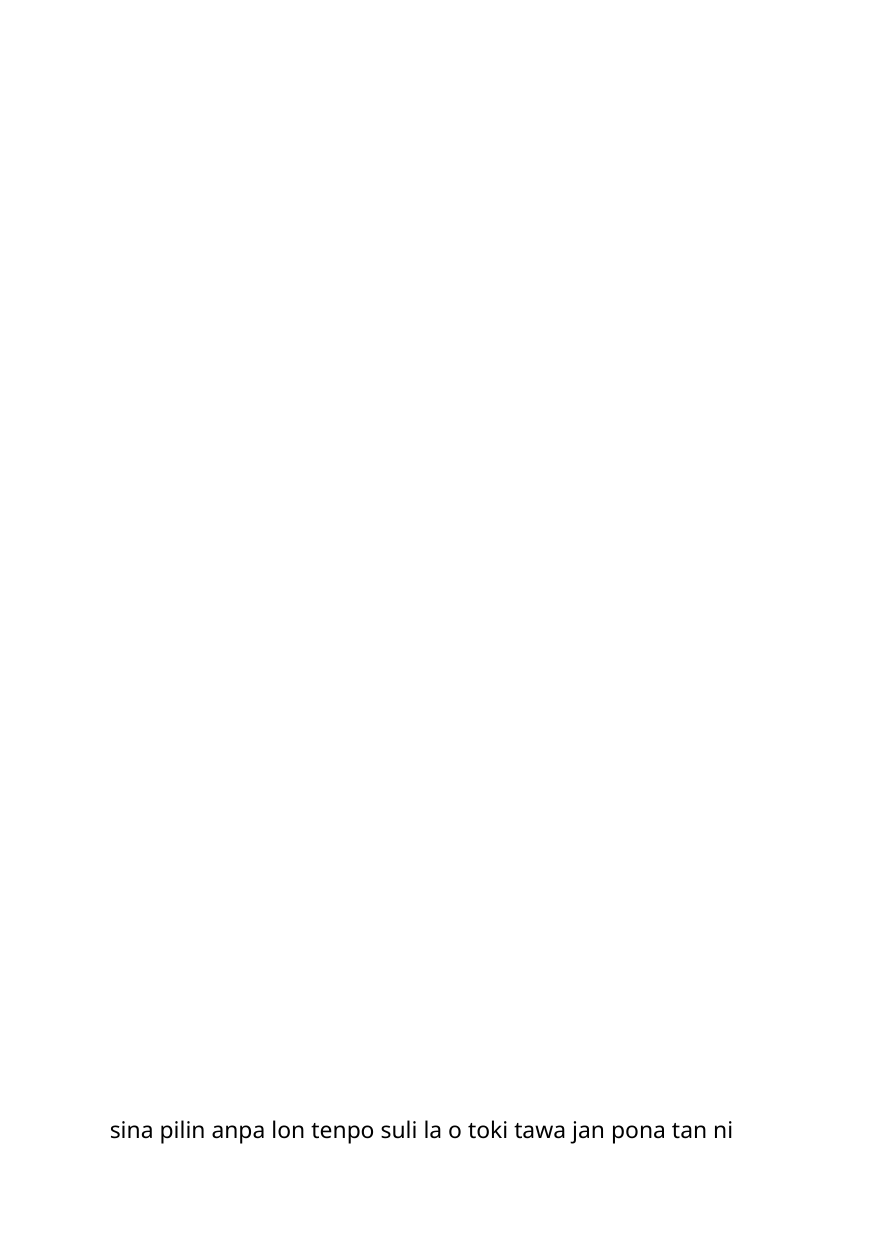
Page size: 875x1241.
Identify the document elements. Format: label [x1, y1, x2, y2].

text [89, 1114, 754, 1145]
